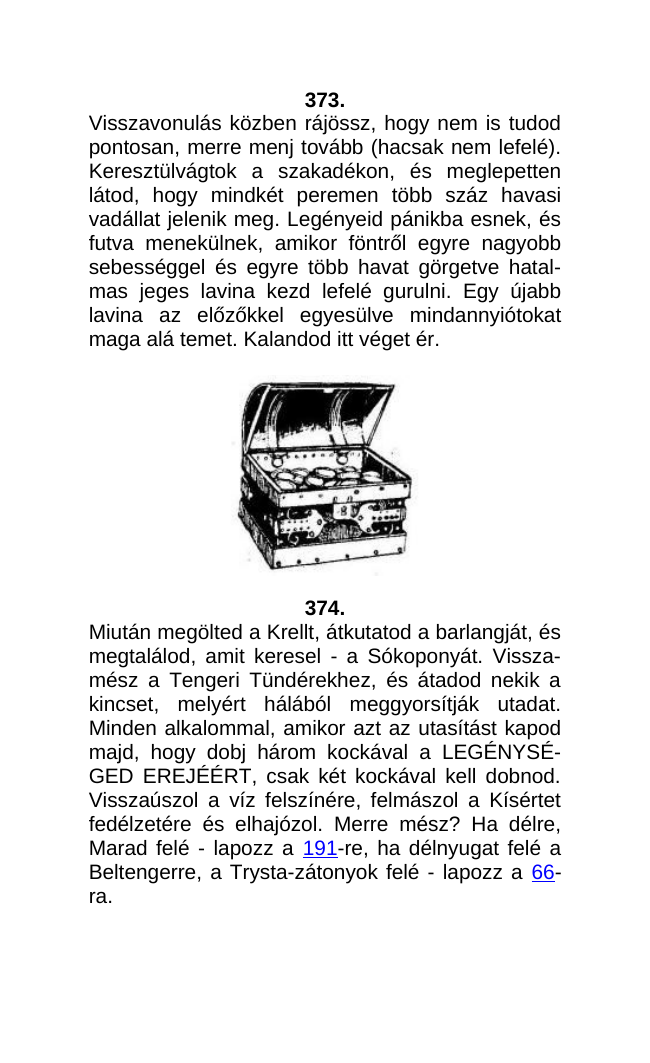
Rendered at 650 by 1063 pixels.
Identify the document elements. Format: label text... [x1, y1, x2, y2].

text Miután megölted a Krellt, átkutatod a barlangját, és megtalálod, amit keresel - a Sókoponyát. Vissza- mész a Tengeri Tündérekhez, és átadod nekik a kincset, melyért hálából meggyorsítják utadat. Minden alkalommal, amikor azt az utasítást kapod majd, hogy dobj három kockával a LEGÉNYSÉ- GED EREJÉÉRT, csak két kockával kell dobnod. Visszaúszol a víz felszínére, felmászol a Kísértet fedélzetére és elhajózol. Merre mész? Ha délre, Marad felé - lapozz a 191-re, ha délnyugat felé a Beltengerre, a Trysta-zátonyok felé - lapozz a 66- ra. [88, 620, 561, 907]
picture [230, 375, 419, 576]
text Visszavonulás közben rájössz, hogy nem is tudod pontosan, merre menj tovább (hacsak nem lefelé). Keresztülvágtok a szakadékon, és meglepetten látod, hogy mindkét peremen több száz havasi vadállat jelenik meg. Legényeid pánikba esnek, és futva menekülnek, amikor föntről egyre nagyobb sebességgel és egyre több havat görgetve hatal- mas jeges lavina kezd lefelé gurulni. Egy újabb lavina az előzőkkel egyesülve mindannyiótokat maga alá temet. Kalandod itt véget ér. [88, 111, 562, 351]
